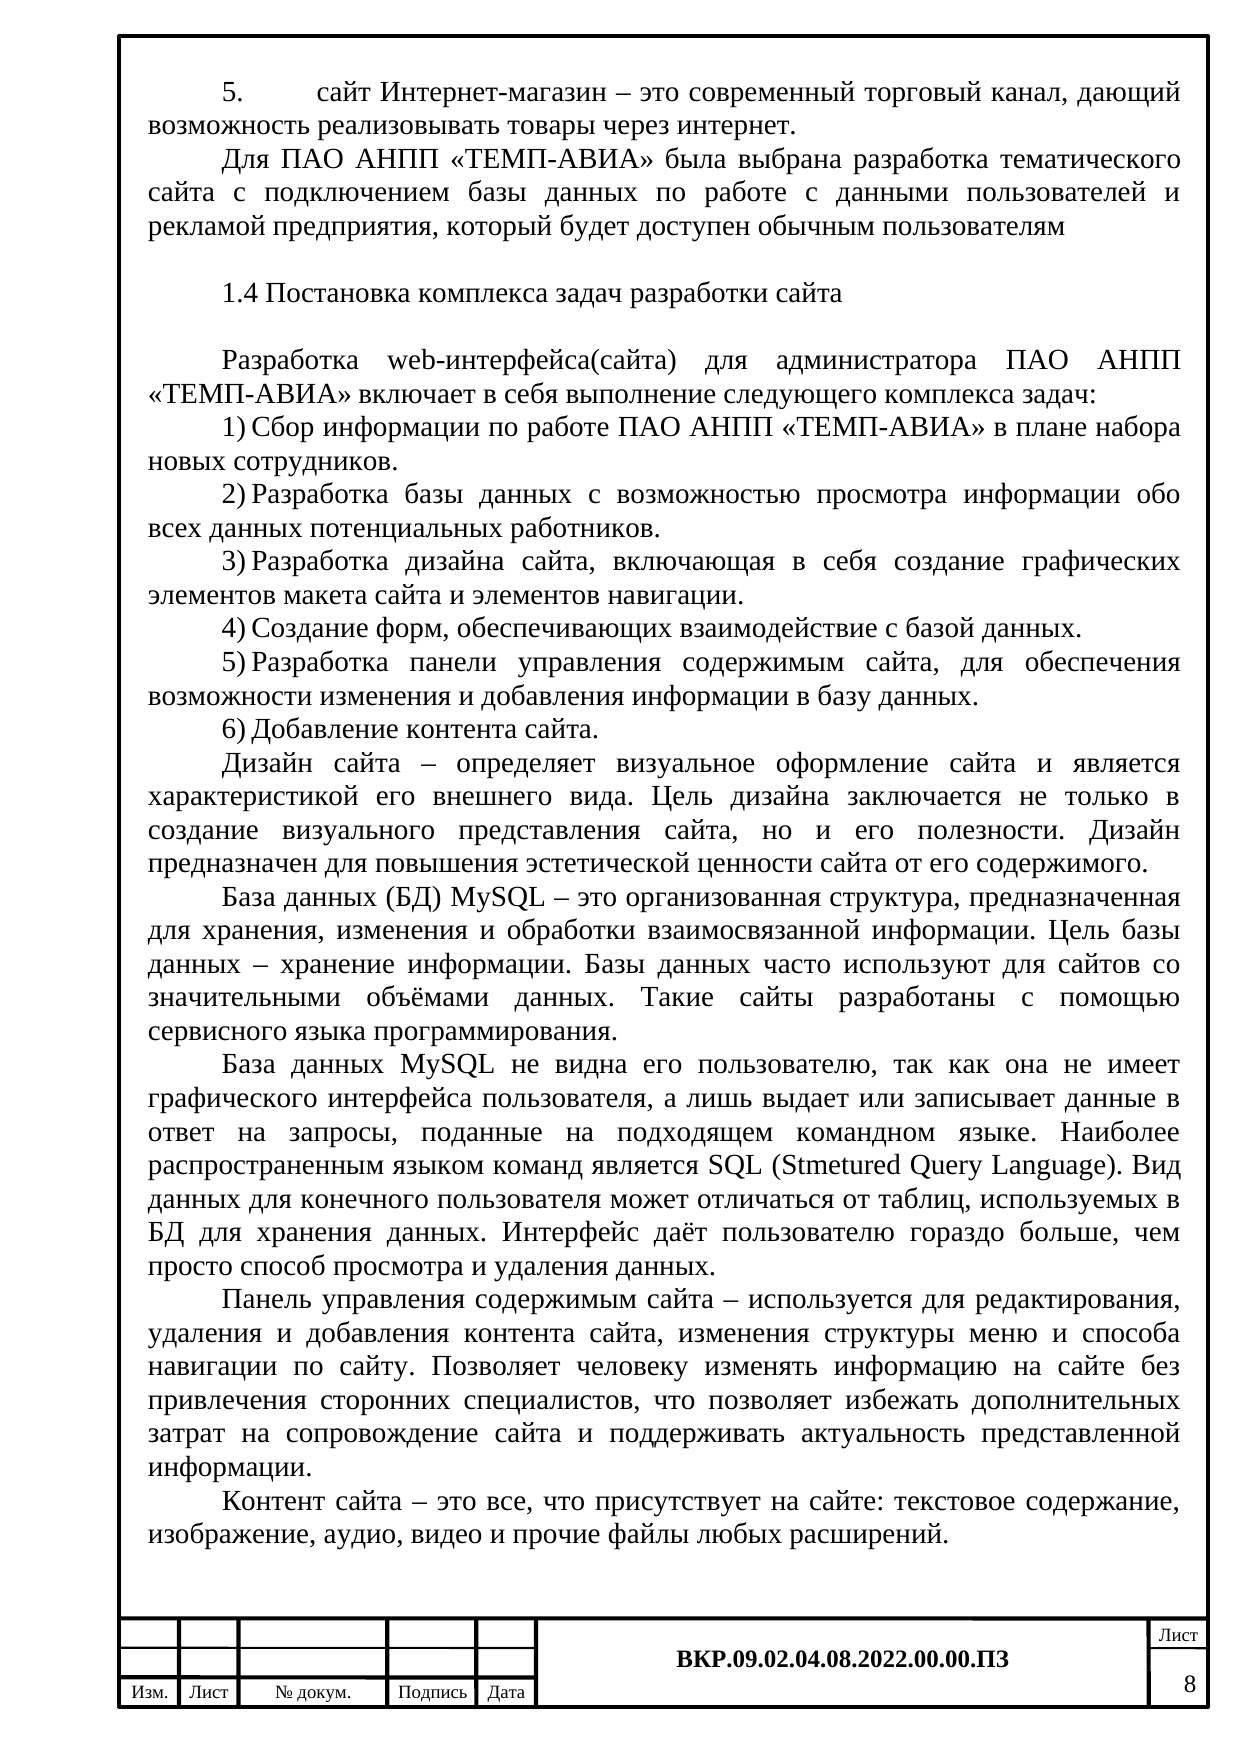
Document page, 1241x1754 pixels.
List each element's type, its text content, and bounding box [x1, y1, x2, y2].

list Сбор информации по работе ПАО АНПП «ТЕМП-АВИА» в плане набора новых сотрудников. [148, 409, 1181, 476]
text Разработка web-интерфейса(сайта) для администратора ПАО АНПП «ТЕМП-АВИА» включает в себя выполнение следующего комплекса задач: [148, 342, 1181, 409]
text Контент сайта – это все, что присутствует на сайте: текстовое содержание, изображение, аудио, видео и прочие файлы любых расширений. [148, 1483, 1181, 1550]
text Панель управления содержимым сайта – используется для редактирования, удаления и добавления контента сайта, изменения структуры меню и способа навигации по сайту. Позволяет человеку изменять информацию на сайте без привлечения сторонних специалистов, что позволяет избежать дополнительных затрат на сопровождение сайта и поддерживать актуальность представленной информации. [148, 1281, 1181, 1483]
text База данных MySQL не видна его пользователю, так как она не имеет графического интерфейса пользователя, а лишь выдает или записывает данные в ответ на запросы, поданные на подходящем командном языке. Наиболее распространенным языком команд является SQL (Stmetured Query Language). Вид данных для конечного пользователя может отличаться от таблиц, используемых в БД для хранения данных. Интерфейс даёт пользователю гораздо больше, чем просто способ просмотра и удаления данных. [148, 1047, 1181, 1281]
text База данных (БД) MySQL – это организованная структура, предназначенная для хранения, изменения и обработки взаимосвязанной информации. Цель базы данных – хранение информации. Базы данных часто используют для сайтов со значительными объёмами данных. Такие сайты разработаны с помощью сервисного языка программирования. [148, 879, 1181, 1047]
text 1.4 Постановка комплекса задач разработки сайта [148, 275, 1181, 309]
list Создание форм, обеспечивающих взаимодействие с базой данных. [148, 611, 1181, 644]
list Разработка базы данных с возможностью просмотра информации обо всех данных потенциальных работников. [148, 476, 1181, 543]
list сайт Интернет-магазин – это современный торговый канал, дающий возможность реализовывать товары через интернет. [148, 74, 1181, 141]
text Для ПАО АНПП «ТЕМП-АВИА» была выбрана разработка тематического сайта с подключением базы данных по работе с данными пользователей и рекламой предприятия, который будет доступен обычным пользователям [148, 141, 1181, 242]
text Дизайн сайта – определяет визуальное оформление сайта и является характеристикой его внешнего вида. Цель дизайна заключается не только в создание визуального представления сайта, но и его полезности. Дизайн предназначен для повышения эстетической ценности сайта от его содержимого. [148, 745, 1181, 879]
list Добавление контента сайта. [148, 711, 1181, 745]
list Разработка дизайна сайта, включающая в себя создание графических элементов макета сайта и элементов навигации. [148, 543, 1181, 611]
list Разработка панели управления содержимым сайта, для обеспечения возможности изменения и добавления информации в базу данных. [148, 644, 1181, 711]
